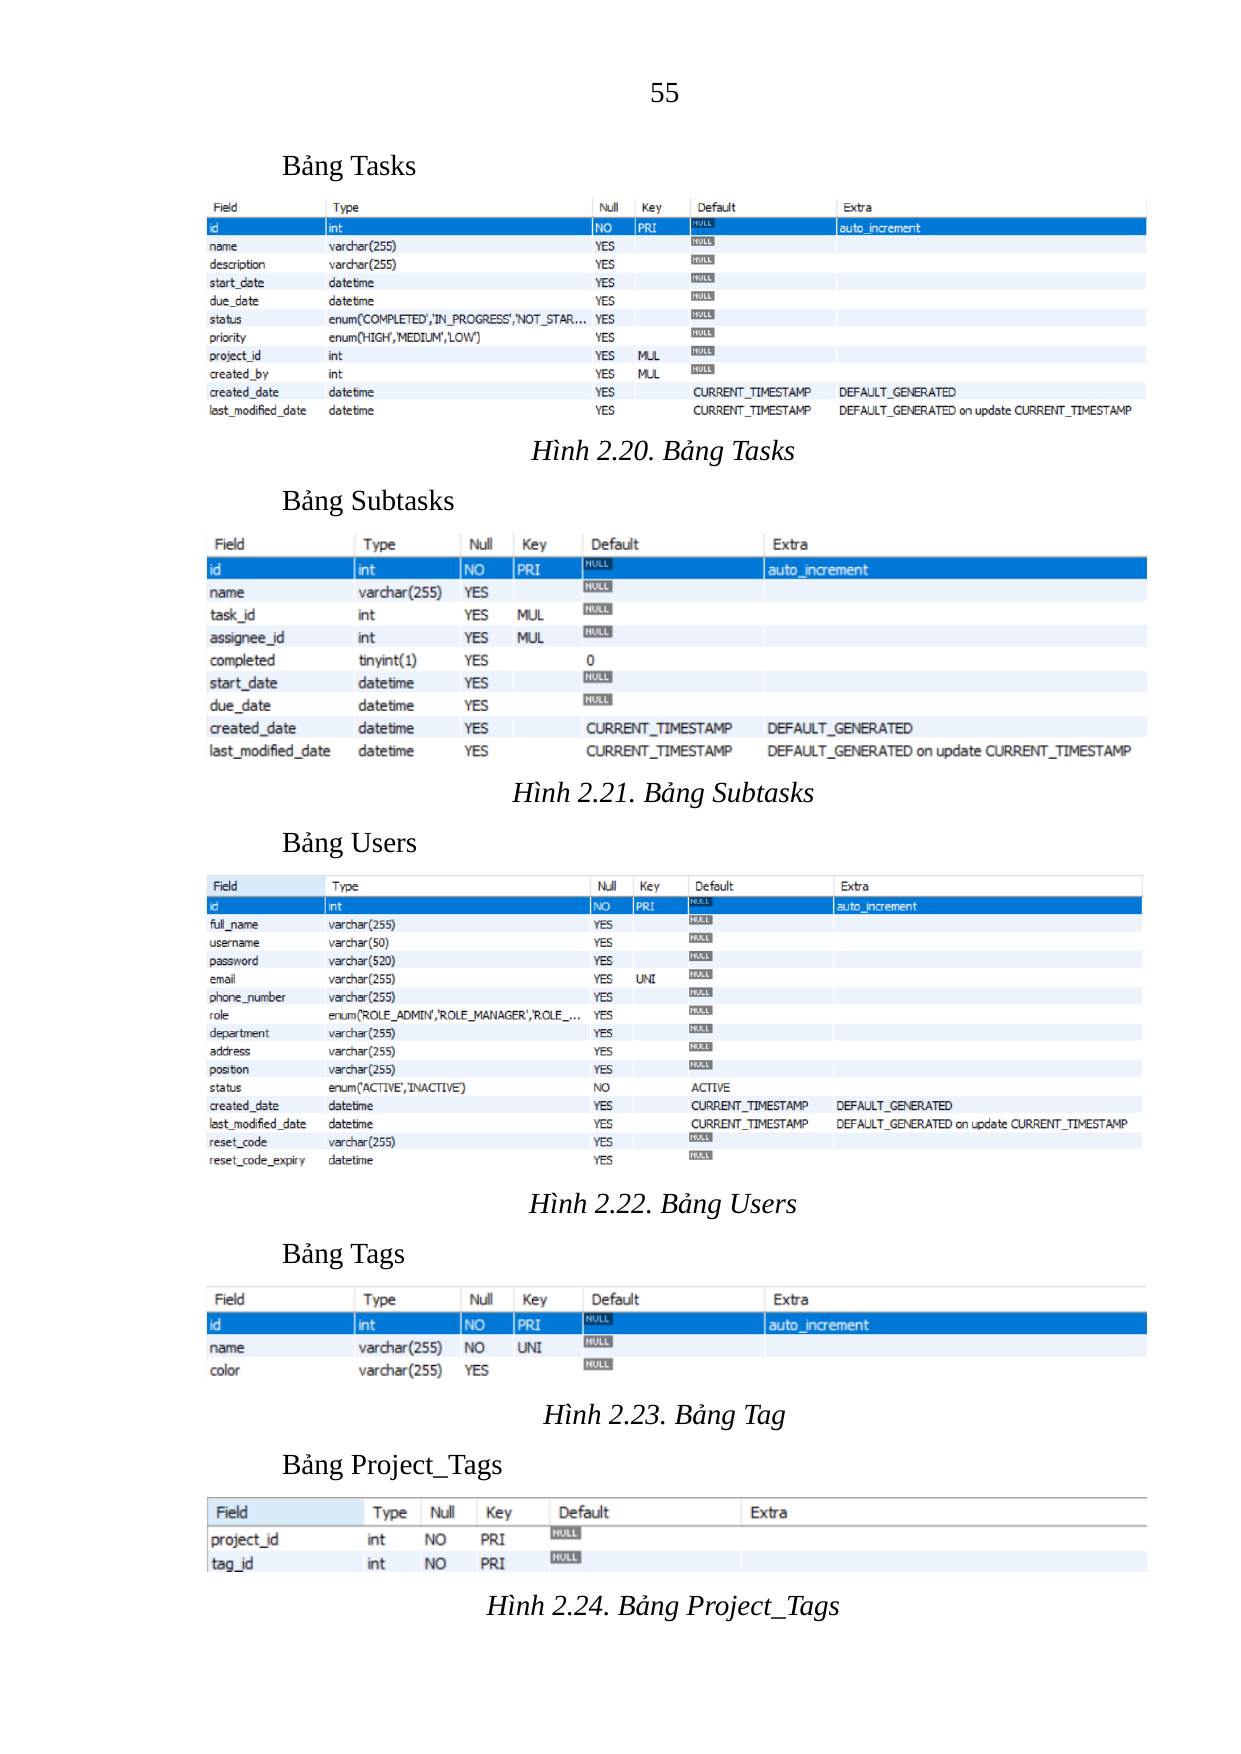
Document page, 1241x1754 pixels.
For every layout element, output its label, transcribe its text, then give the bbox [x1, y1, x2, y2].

text Hình 2.22. Bảng Users [207, 1186, 1122, 1219]
text Bảng Tasks [207, 148, 1122, 181]
text Bảng Subtasks [207, 483, 1122, 517]
picture [206, 1286, 1147, 1380]
text Hình 2.24. Bảng Project_Tags [207, 1588, 1122, 1621]
text Bảng Users [207, 825, 1122, 859]
text Bảng Tags [207, 1236, 1122, 1270]
text Hình 2.23. Bảng Tag [207, 1397, 1122, 1430]
picture [206, 198, 1147, 417]
text Hình 2.20. Bảng Tasks [207, 433, 1122, 467]
picture [206, 533, 1147, 759]
text Hình 2.21. Bảng Subtasks [207, 775, 1122, 809]
picture [206, 875, 1147, 1170]
picture [206, 1497, 1147, 1572]
text Bảng Project_Tags [207, 1447, 1122, 1481]
